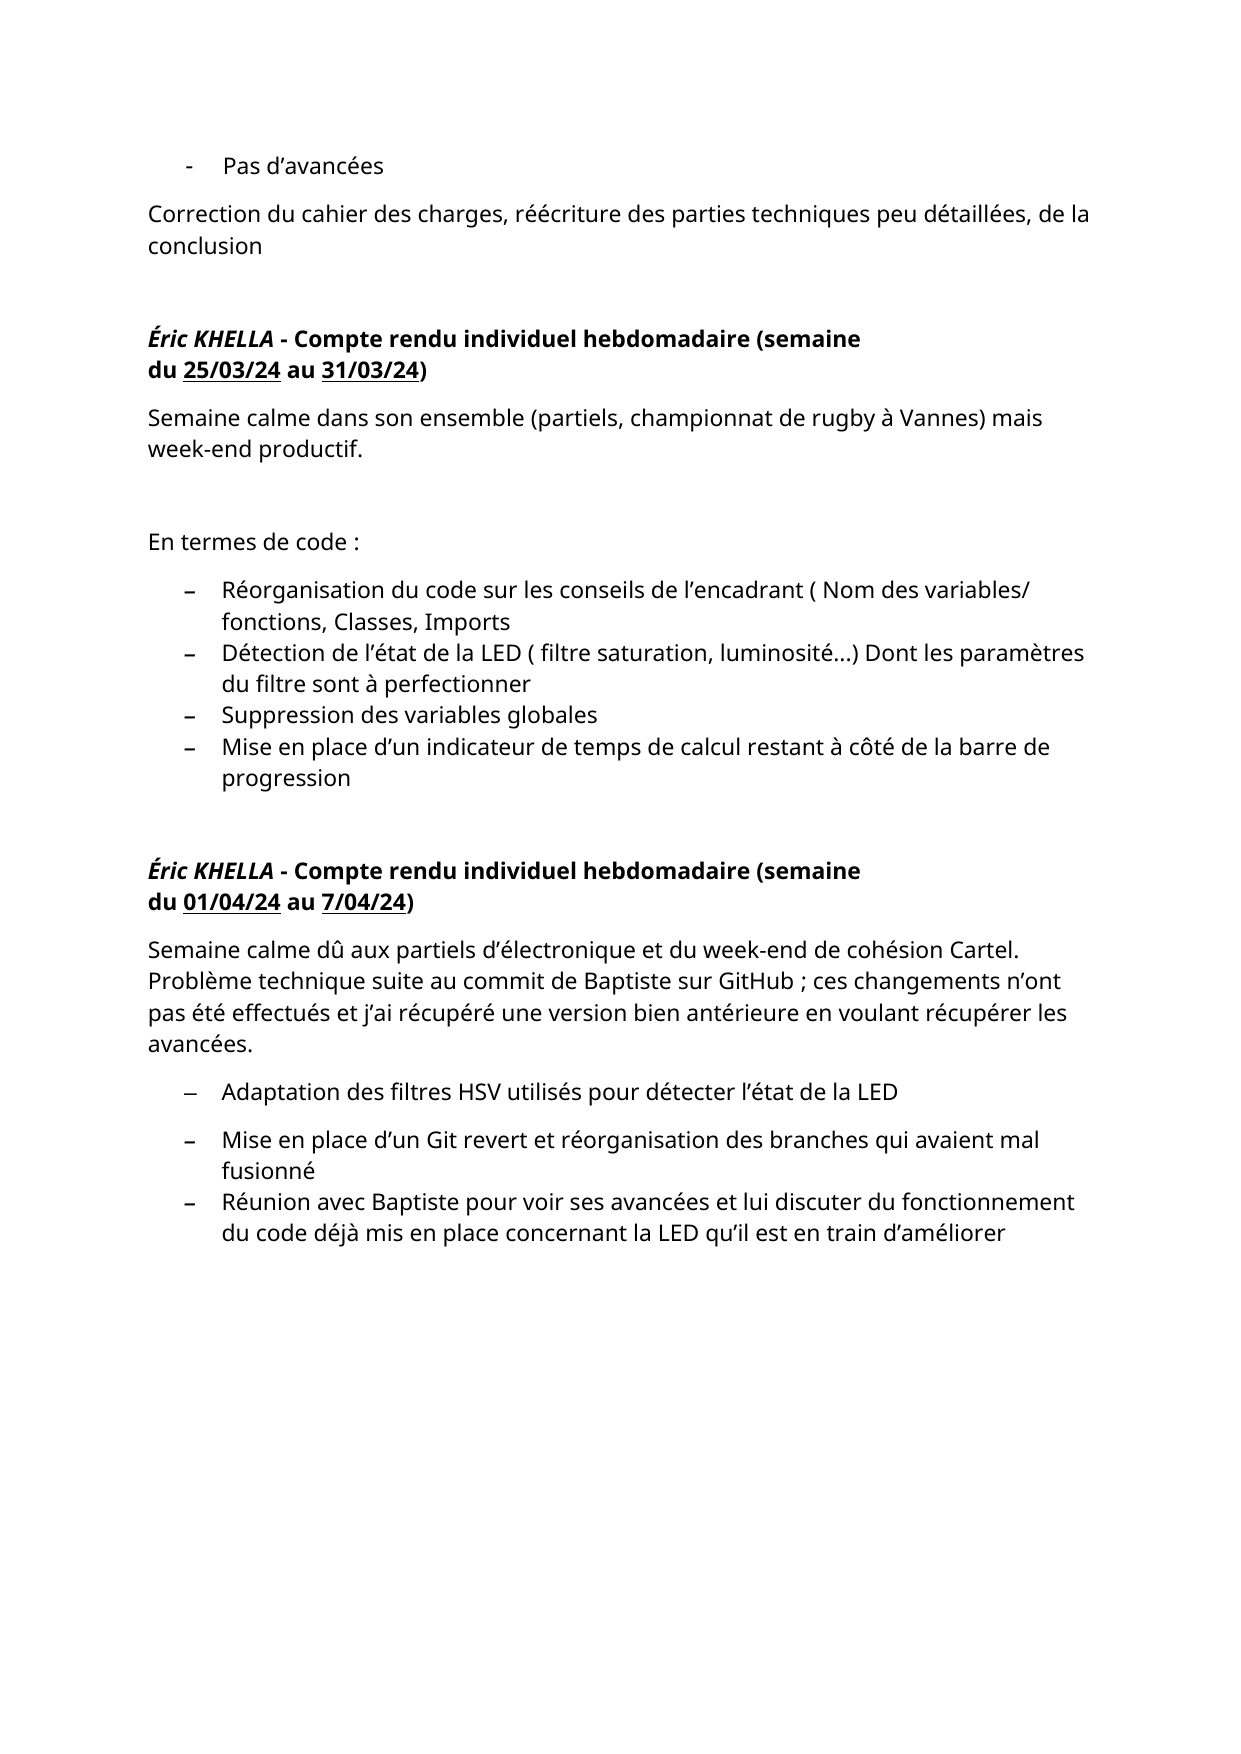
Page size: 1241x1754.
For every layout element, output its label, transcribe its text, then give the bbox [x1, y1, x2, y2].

list Adaptation des filtres HSV utilisés pour détecter l’état de la LED [184, 1076, 1093, 1107]
list Réunion avec Baptiste pour voir ses avancées et lui discuter du fonctionnement du code déjà mis en place concernant la LED qu’il est en train d’améliorer [184, 1186, 1093, 1248]
text En termes de code : [148, 526, 1093, 558]
list Détection de l’état de la LED ( filtre saturation, luminosité...) Dont les paramètres du filtre sont à perfectionner [184, 637, 1093, 699]
text Éric KHELLA - Compte rendu individuel hebdomadaire (semaine du 01/04/24 au 7/04/24) [148, 855, 1093, 917]
list Mise en place d’un indicateur de temps de calcul restant à côté de la barre de progression [184, 731, 1093, 793]
list Pas d’avancées [185, 148, 1093, 182]
text Semaine calme dû aux partiels d’électronique et du week-end de cohésion Cartel. Problème technique suite au commit de Baptiste sur GitHub ; ces changements n’ont pas été effectués et j’ai récupéré une version bien antérieure en voulant récupérer les avancées. [148, 934, 1093, 1059]
text Semaine calme dans son ensemble (partiels, championnat de rugby à Vannes) mais week-end productif. [148, 402, 1093, 464]
list Réorganisation du code sur les conseils de l’encadrant ( Nom des variables/ fonctions, Classes, Imports [184, 574, 1093, 637]
text Correction du cahier des charges, réécriture des parties techniques peu détaillées, de la conclusion [148, 198, 1093, 261]
list Mise en place d’un Git revert et réorganisation des branches qui avaient mal fusionné [184, 1123, 1093, 1186]
list Suppression des variables globales [184, 699, 1093, 731]
text Éric KHELLA - Compte rendu individuel hebdomadaire (semaine du 25/03/24 au 31/03/24) [148, 323, 1093, 385]
